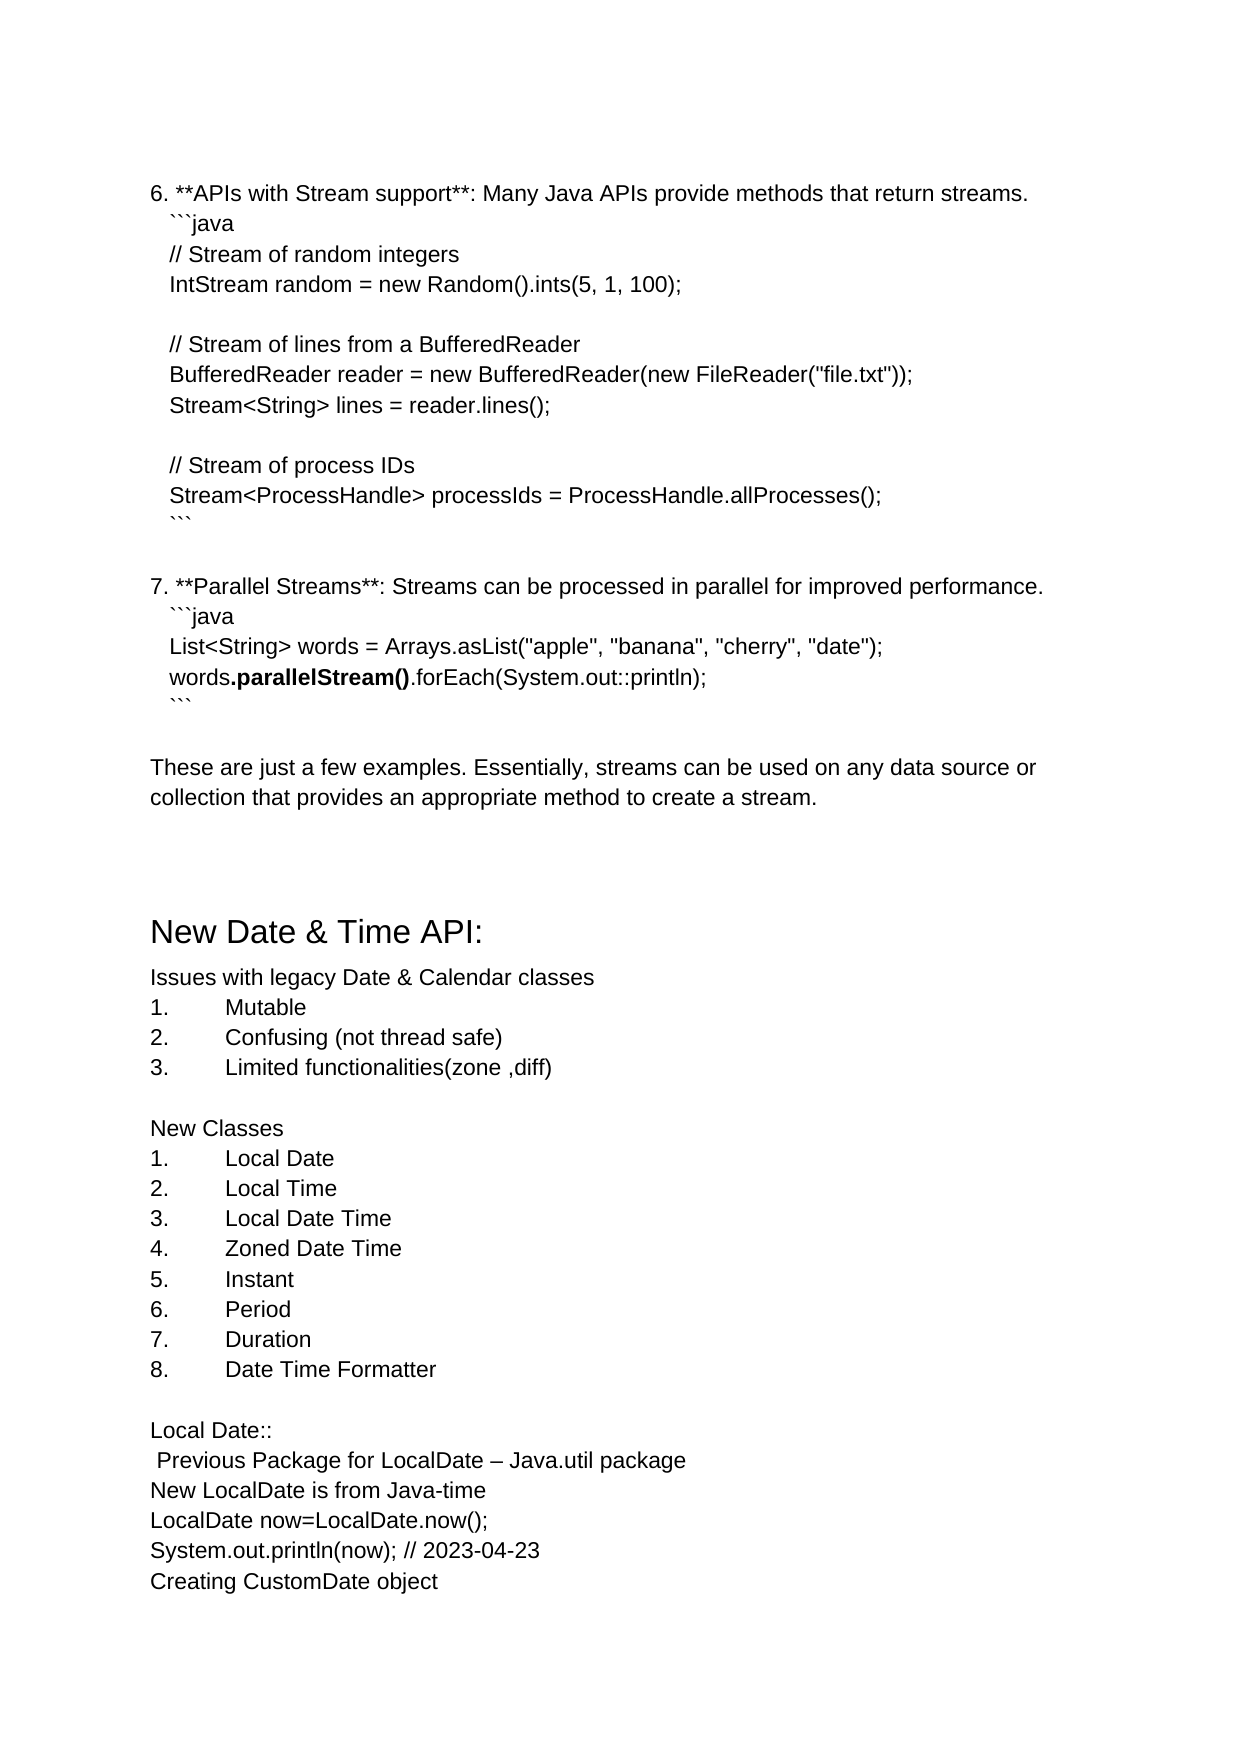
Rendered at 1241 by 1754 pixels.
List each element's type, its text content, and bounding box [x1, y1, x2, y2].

subtitle New Date & Time API: [150, 912, 1090, 951]
text // Stream of process IDs [150, 452, 1090, 478]
text 3. Limited functionalities(zone ,diff) [150, 1054, 1090, 1080]
text ``` [150, 512, 1090, 539]
text 1. Mutable [150, 994, 1090, 1020]
text // Stream of random integers [150, 241, 1090, 267]
text New Classes [150, 1114, 1090, 1141]
text 7. **Parallel Streams**: Streams can be processed in parallel for improved performance. [150, 573, 1090, 599]
text ```java [150, 603, 1090, 629]
text Issues with legacy Date & Calendar classes [150, 963, 1090, 990]
text Stream<ProcessHandle> processIds = ProcessHandle.allProcesses(); [150, 482, 1090, 509]
text 4. Zoned Date Time [150, 1235, 1090, 1262]
text These are just a few examples. Essentially, streams can be used on any data source or collection that provides an appropriate method to create a stream. [150, 754, 1090, 811]
text 1. Local Date [150, 1145, 1090, 1171]
text 6. **APIs with Stream support**: Many Java APIs provide methods that return streams. [150, 180, 1090, 207]
text 7. Duration [150, 1326, 1090, 1352]
text List<String> words = Arrays.asList("apple", "banana", "cherry", "date"); [150, 633, 1090, 660]
text LocalDate now=LocalDate.now(); [150, 1507, 1090, 1533]
text IntStream random = new Random().ints(5, 1, 100); [150, 271, 1090, 297]
text BufferedReader reader = new BufferedReader(new FileReader("file.txt")); [150, 361, 1090, 388]
text 2. Confusing (not thread safe) [150, 1024, 1090, 1050]
text New LocalDate is from Java-time [150, 1477, 1090, 1503]
text 3. Local Date Time [150, 1205, 1090, 1231]
text System.out.println(now); // 2023-04-23 [150, 1537, 1090, 1564]
text // Stream of lines from a BufferedReader [150, 331, 1090, 358]
text Creating CustomDate object [150, 1568, 1090, 1594]
text ```java [150, 210, 1090, 237]
text words.parallelStream().forEach(System.out::println); [150, 663, 1090, 690]
text Previous Package for LocalDate – Java.util package [150, 1447, 1090, 1473]
text ``` [150, 694, 1090, 720]
text 2. Local Time [150, 1175, 1090, 1201]
text 8. Date Time Formatter [150, 1356, 1090, 1382]
text Stream<String> lines = reader.lines(); [150, 392, 1090, 418]
text Local Date:: [150, 1417, 1090, 1443]
text 6. Period [150, 1296, 1090, 1322]
text 5. Instant [150, 1266, 1090, 1292]
